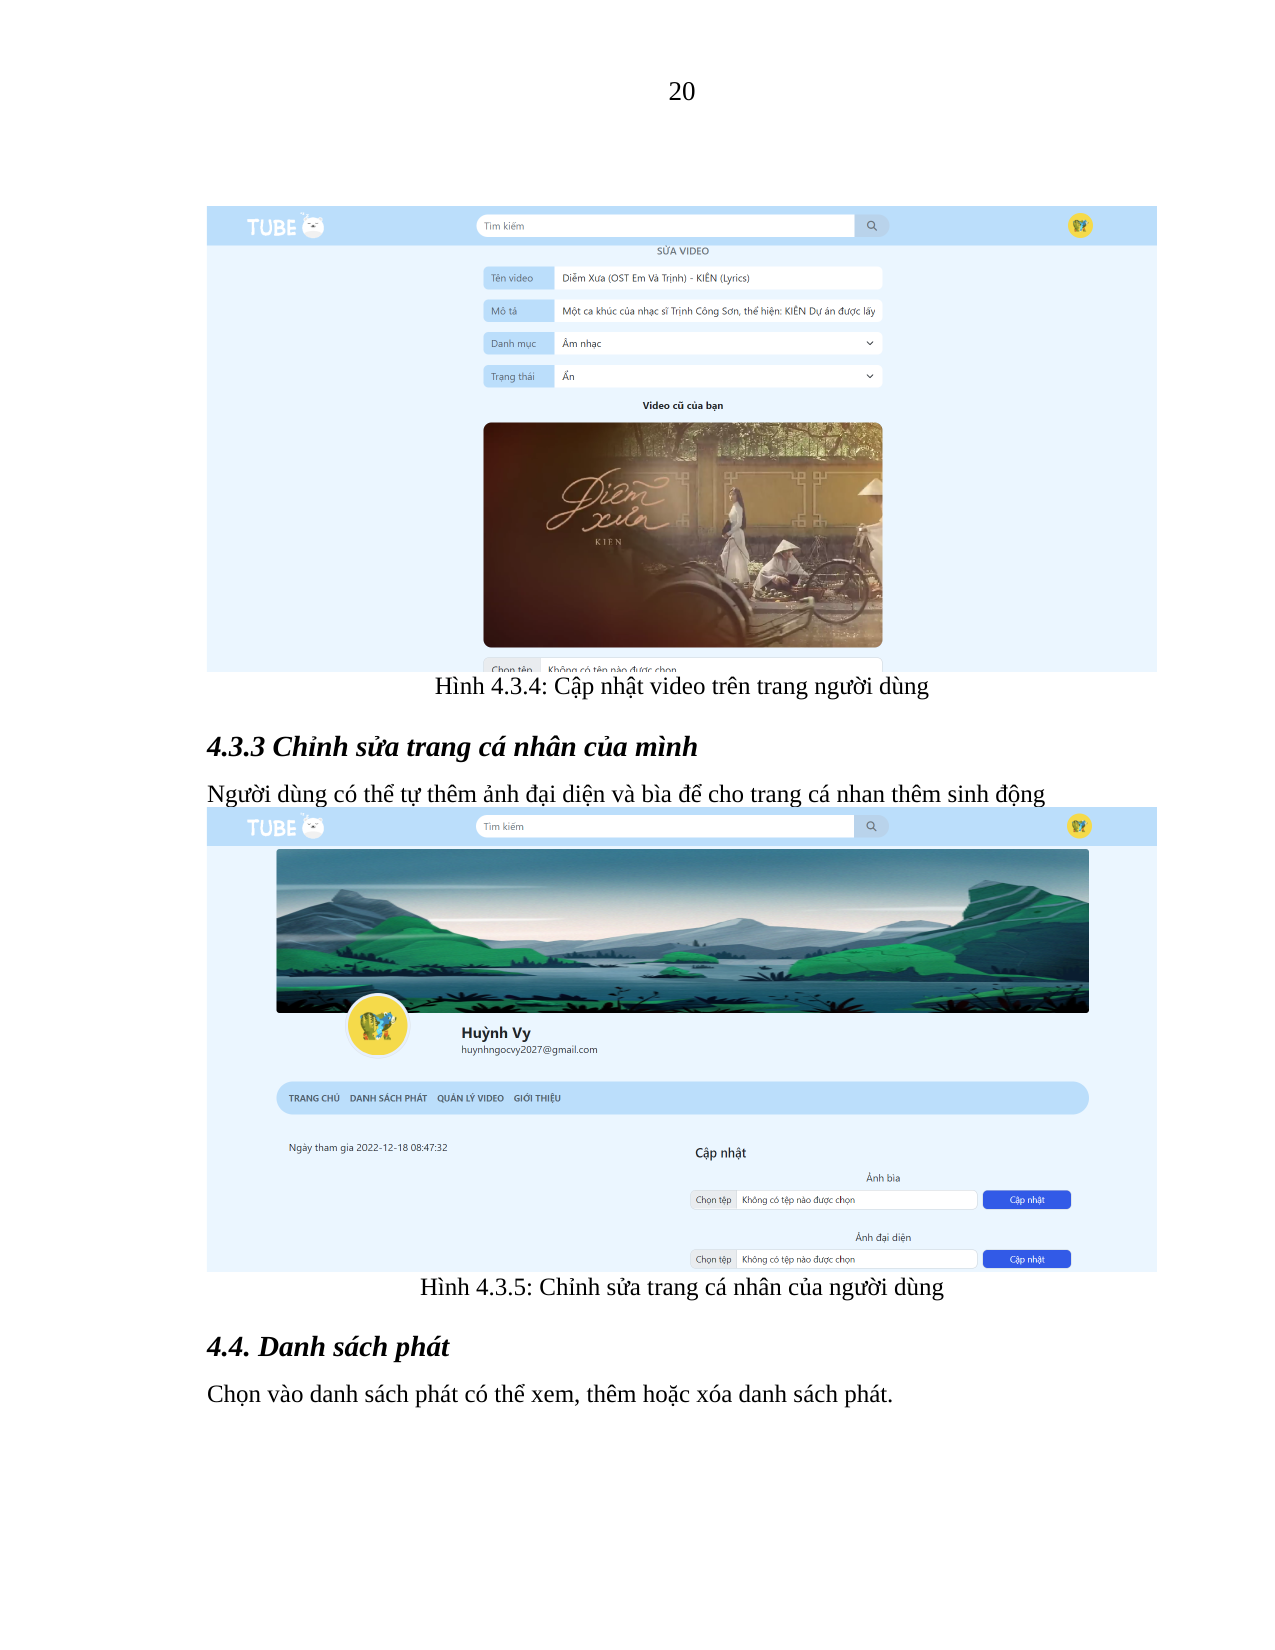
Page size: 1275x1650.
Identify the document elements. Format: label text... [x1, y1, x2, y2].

text Hình 4.3.4: Cập nhật video trên trang người dùng [207, 672, 1157, 700]
picture [206, 807, 1157, 1272]
text Chọn vào danh sách phát có thể xem, thêm hoặc xóa danh sách phát. [207, 1379, 1157, 1408]
text Hình 4.3.5: Chỉnh sửa trang cá nhân của người dùng [207, 1272, 1157, 1301]
text Người dùng có thể tự thêm ảnh đại diện và bìa để cho trang cá nhan thêm sinh động [207, 779, 1157, 807]
text 4.4. Danh sách phát [207, 1329, 1157, 1363]
picture [206, 206, 1157, 672]
text 4.3.3 Chỉnh sửa trang cá nhân của mình [207, 729, 1157, 762]
